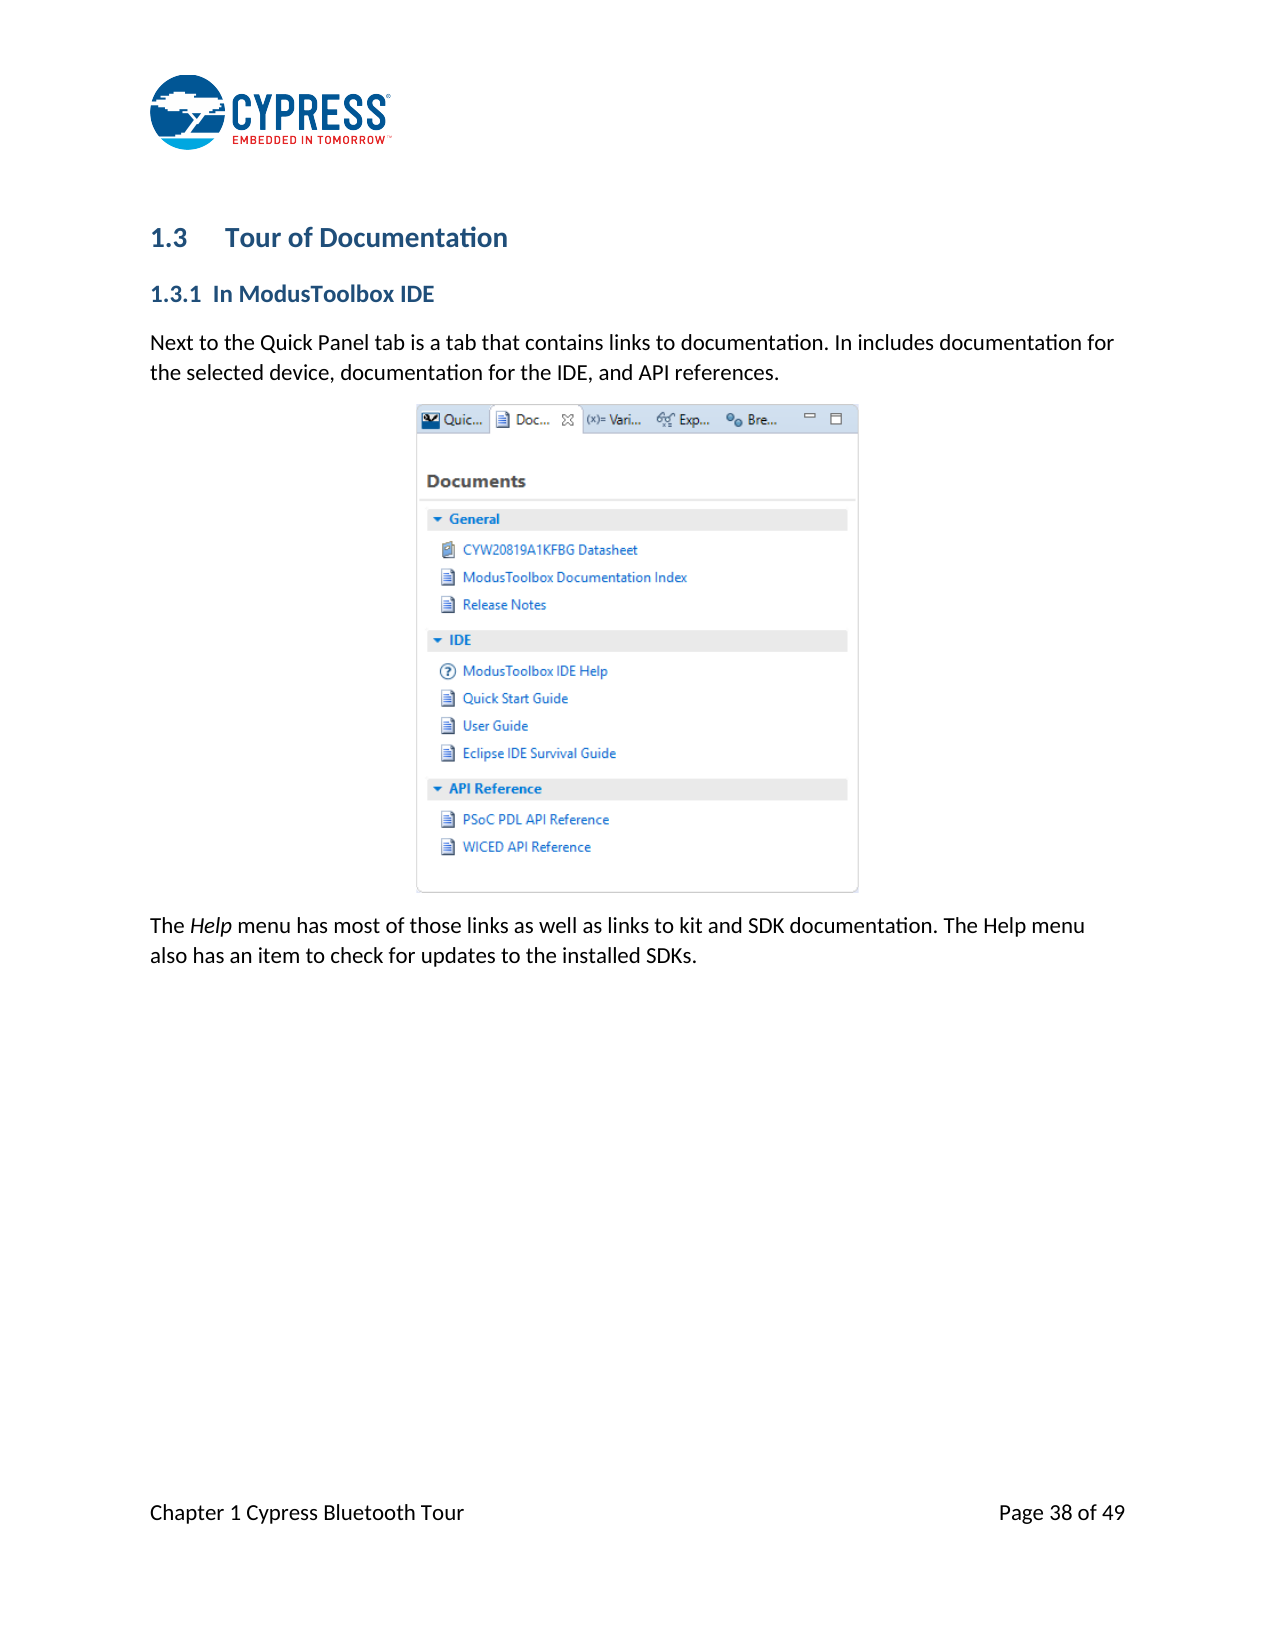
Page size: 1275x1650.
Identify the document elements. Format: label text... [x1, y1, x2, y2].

picture [416, 404, 859, 893]
text The Help menu has most of those links as well as links to kit and SDK documentation. The Help menu also has an item to check for updates to the installed SDKs. [150, 911, 1125, 969]
subtitle Tour of Documentation [112, 219, 1125, 254]
picture [150, 75, 392, 150]
text Next to the Quick Panel tab is a tab that contains links to documentation. In includes documentation for the selected device, documentation for the IDE, and API references. [150, 328, 1125, 386]
subtitle In ModusToolbox IDE [150, 278, 1125, 308]
